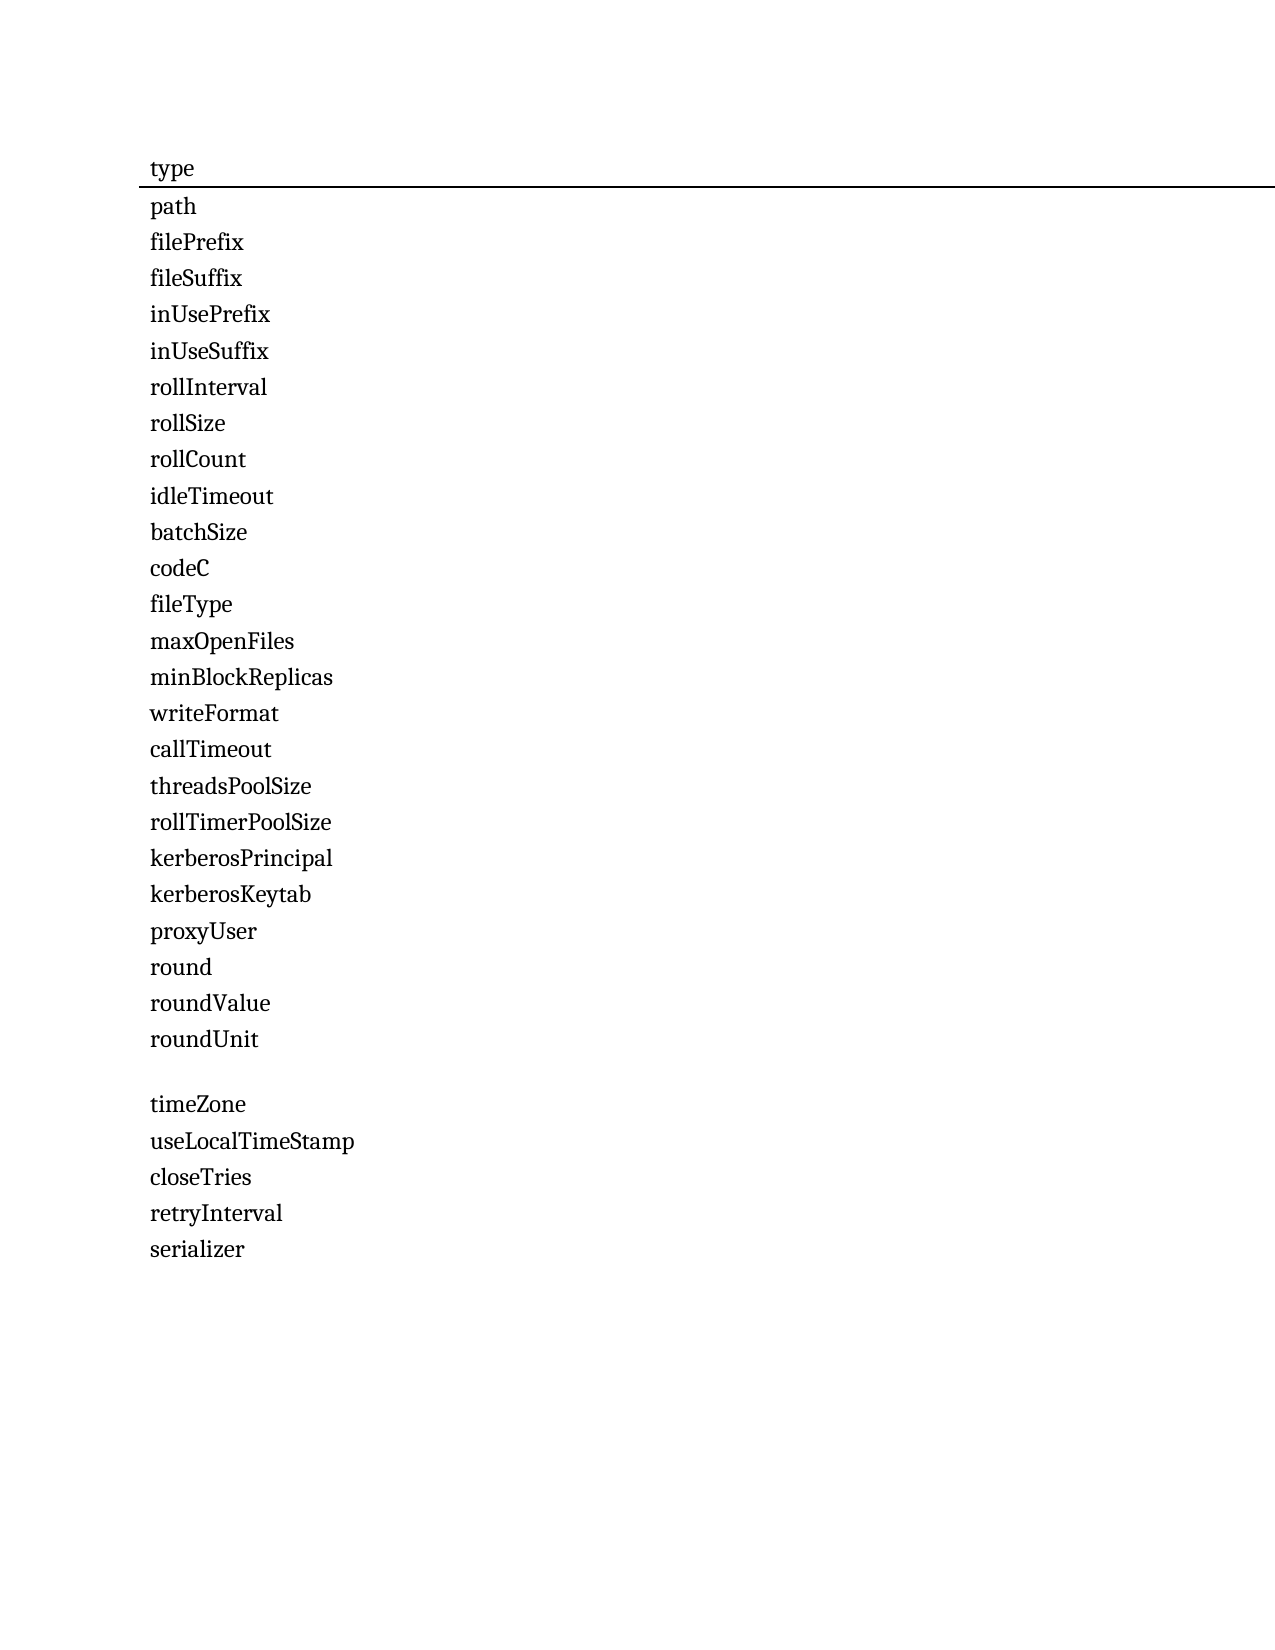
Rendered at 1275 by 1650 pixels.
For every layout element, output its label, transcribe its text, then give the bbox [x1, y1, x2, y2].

table_cell roundUnit [139, 1022, 1275, 1087]
table_cell batchSize [139, 514, 1275, 550]
table_cell serializer [139, 1232, 1275, 1268]
table_cell closeTries [139, 1159, 1275, 1195]
table_cell maxOpenFiles [139, 623, 1275, 659]
table_cell useLocalTimeStamp [139, 1123, 1275, 1159]
table_cell rollSize [139, 405, 1275, 442]
table_cell rollCount [139, 442, 1275, 478]
table_cell fileSuffix [139, 260, 1275, 297]
table_cell path [139, 188, 1275, 224]
table_cell threadsPoolSize [139, 768, 1275, 804]
table_cell timeZone [139, 1087, 1275, 1123]
table_cell proxyUser [139, 913, 1275, 949]
table_cell kerberosKeytab [139, 877, 1275, 913]
table_cell fileType [139, 587, 1275, 623]
table_header type [139, 150, 1275, 186]
table_cell callTimeout [139, 732, 1275, 768]
table_cell retryInterval [139, 1195, 1275, 1232]
table_cell writeFormat [139, 695, 1275, 732]
table_cell rollInterval [139, 369, 1275, 405]
table_cell filePrefix [139, 224, 1275, 260]
table_cell minBlockReplicas [139, 659, 1275, 695]
table_cell rollTimerPoolSize [139, 804, 1275, 840]
table_cell kerberosPrincipal [139, 840, 1275, 877]
table_cell inUseSuffix [139, 333, 1275, 369]
table_cell inUsePrefix [139, 297, 1275, 333]
table_cell roundValue [139, 985, 1275, 1022]
table_cell codeC [139, 550, 1275, 587]
table_cell idleTimeout [139, 478, 1275, 514]
table_cell round [139, 949, 1275, 985]
